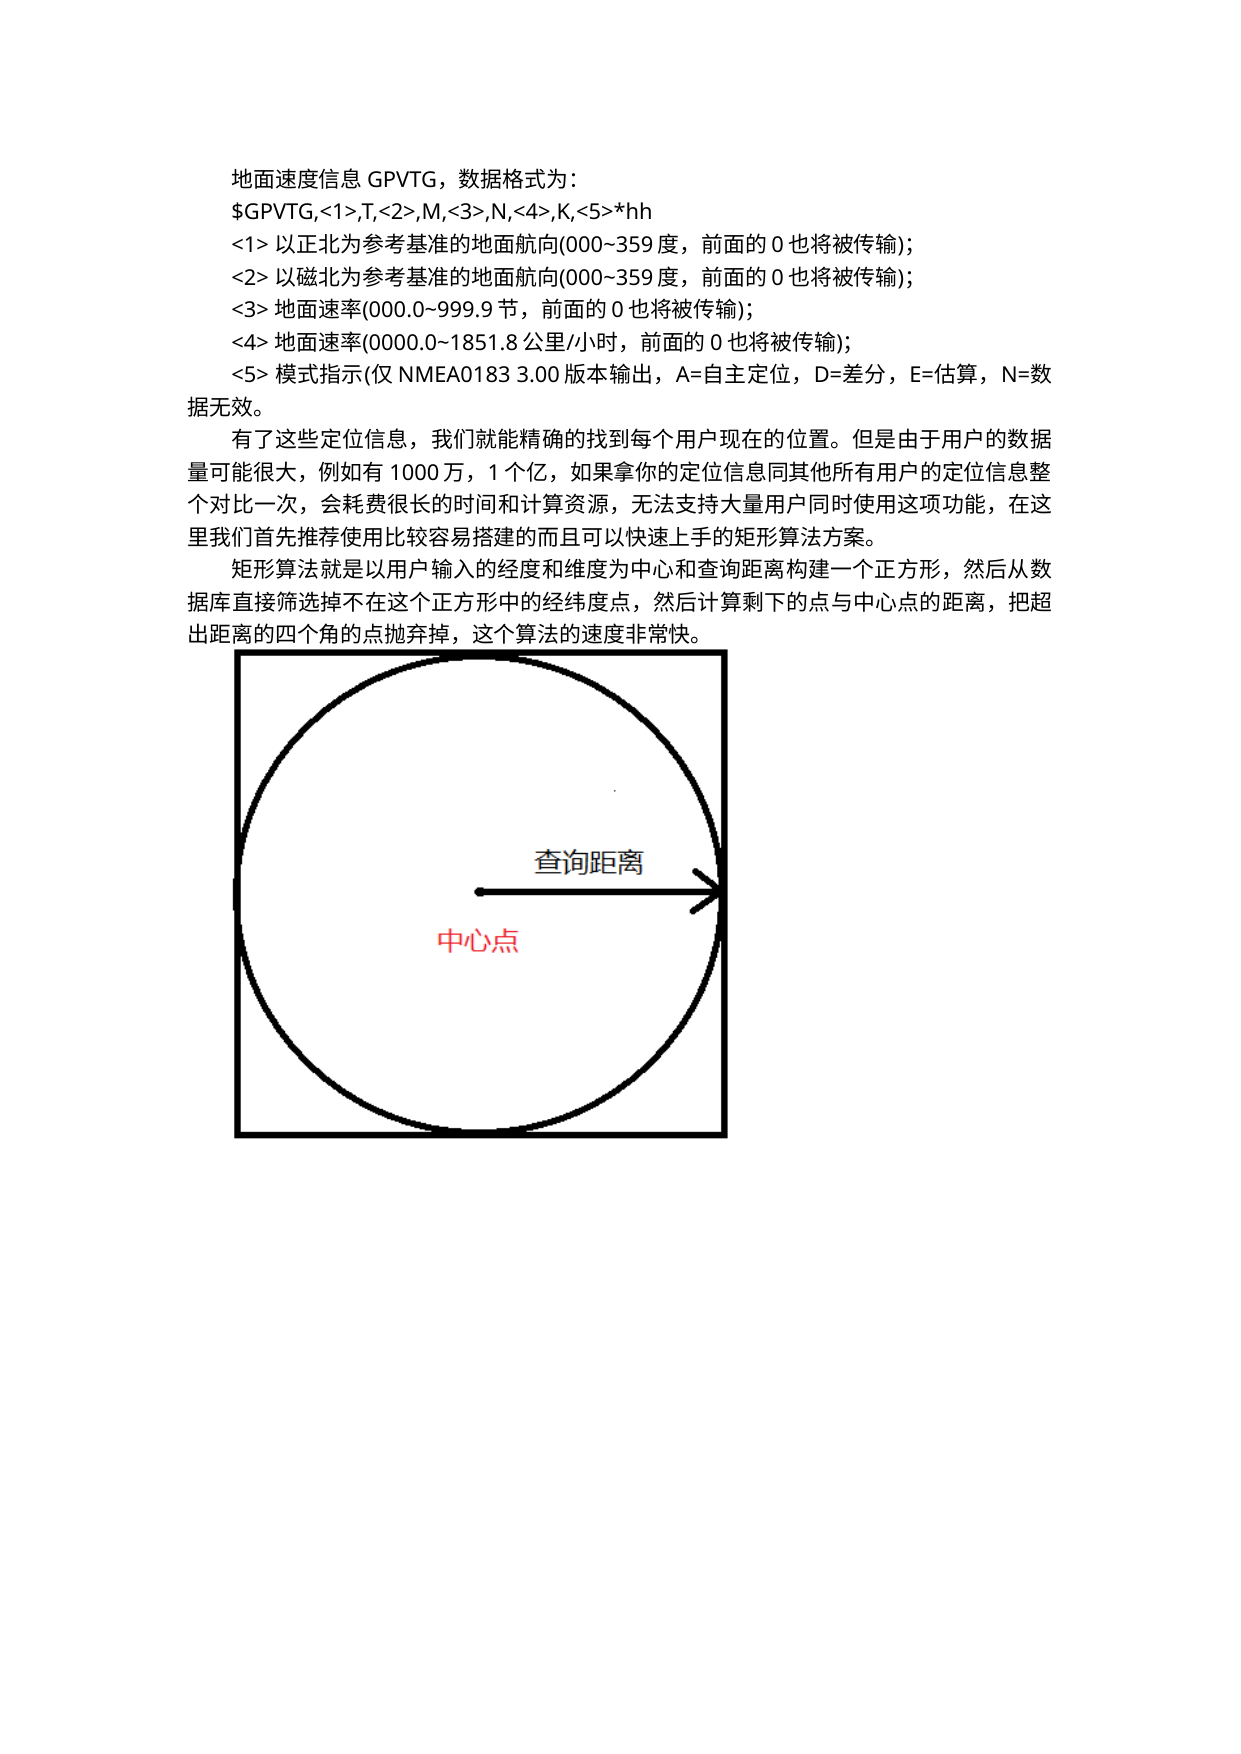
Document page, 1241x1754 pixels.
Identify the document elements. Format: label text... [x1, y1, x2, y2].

text <5> 模式指示(仅NMEA0183 3.00版本输出，A=自主定位，D=差分，E=估算，N=数据无效。 [187, 357, 1053, 422]
text <2> 以磁北为参考基准的地面航向(000~359度，前面的0也将被传输)； [187, 259, 1053, 292]
text $GPVTG,<1>,T,<2>,M,<3>,N,<4>,K,<5>*hh [187, 194, 1053, 227]
text 矩形算法就是以用户输入的经度和维度为中心和查询距离构建一个正方形，然后从数据库直接筛选掉不在这个正方形中的经纬度点，然后计算剩下的点与中心点的距离，把超出距离的四个角的点抛弃掉，这个算法的速度非常快。 [187, 552, 1053, 649]
text <4> 地面速率(0000.0~1851.8公里/小时，前面的0也将被传输)； [187, 324, 1053, 357]
text <3> 地面速率(000.0~999.9节，前面的0也将被传输)； [187, 292, 1053, 324]
text 有了这些定位信息，我们就能精确的找到每个用户现在的位置。但是由于用户的数据量可能很大，例如有1000万，1个亿，如果拿你的定位信息同其他所有用户的定位信息整个对比一次，会耗费很长的时间和计算资源，无法支持大量用户同时使用这项功能，在这里我们首先推荐使用比较容易搭建的而且可以快速上手的矩形算法方案。 [187, 422, 1053, 552]
text <1> 以正北为参考基准的地面航向(000~359度，前面的0也将被传输)； [187, 227, 1053, 259]
text 地面速度信息GPVTG，数据格式为： [187, 162, 1053, 194]
picture [231, 649, 733, 1141]
